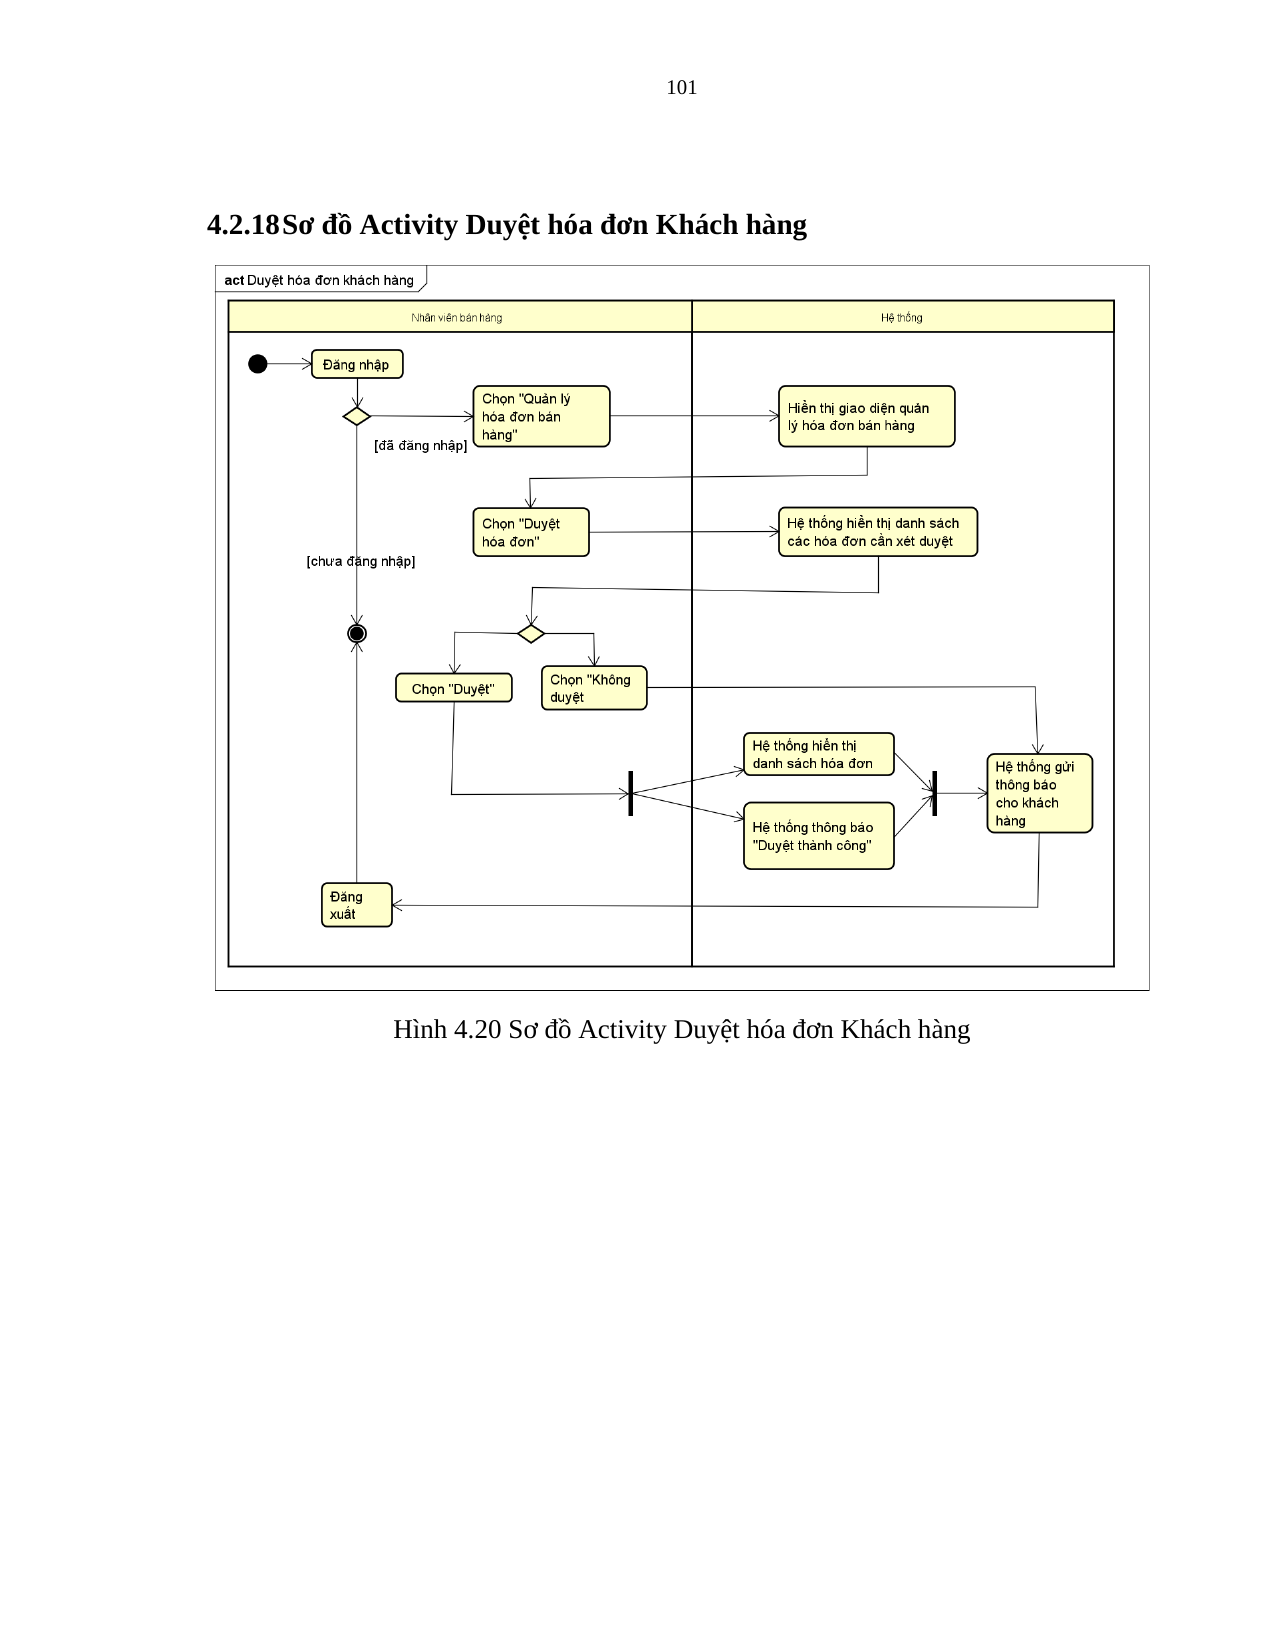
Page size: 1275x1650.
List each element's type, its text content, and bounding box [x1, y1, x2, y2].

subtitle Sơ đồ Activity Duyệt hóa đơn Khách hàng [207, 207, 1157, 240]
picture [206, 257, 1157, 999]
